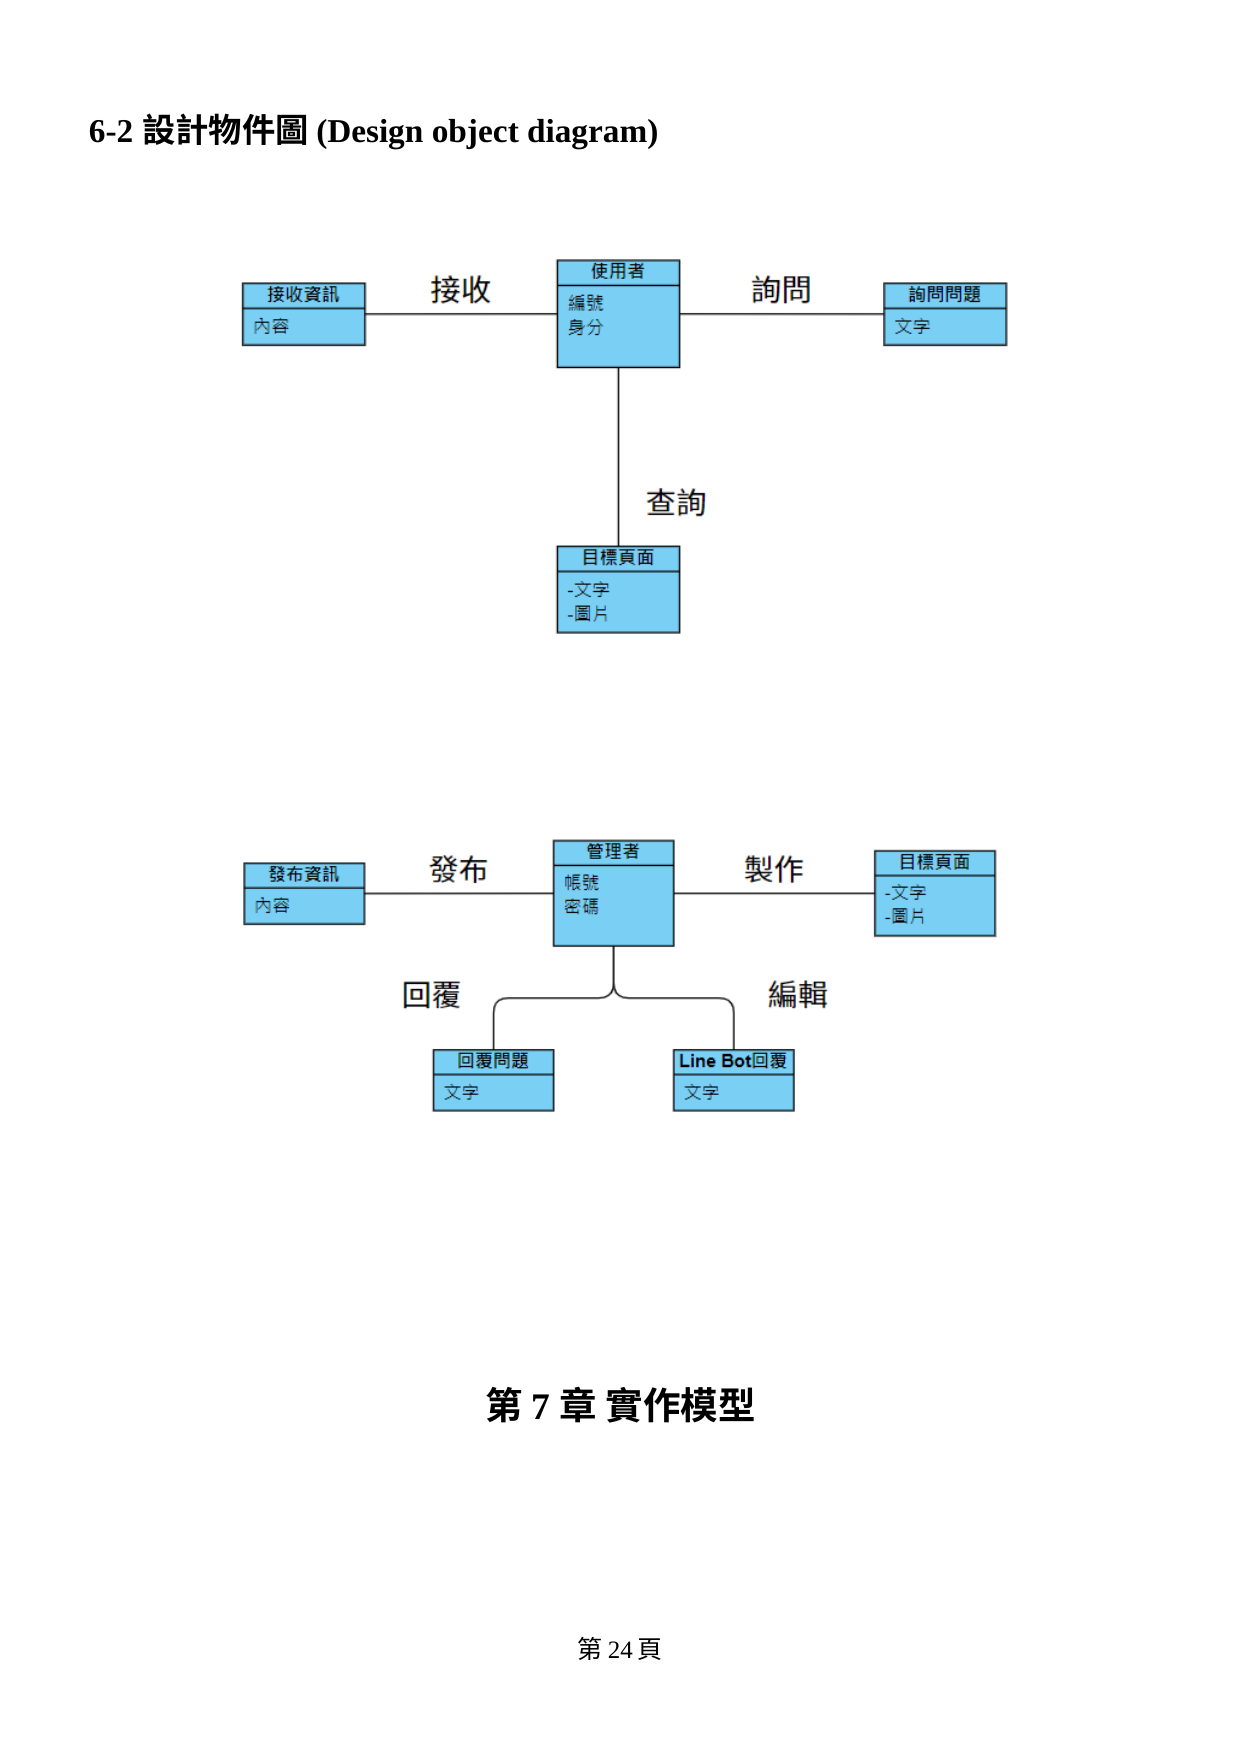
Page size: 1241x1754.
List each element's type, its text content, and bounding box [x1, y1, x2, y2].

text 第 7 章 實作模型 [89, 1366, 1152, 1441]
text 6-2 設計物件圖 (Design object diagram) [89, 91, 1152, 166]
